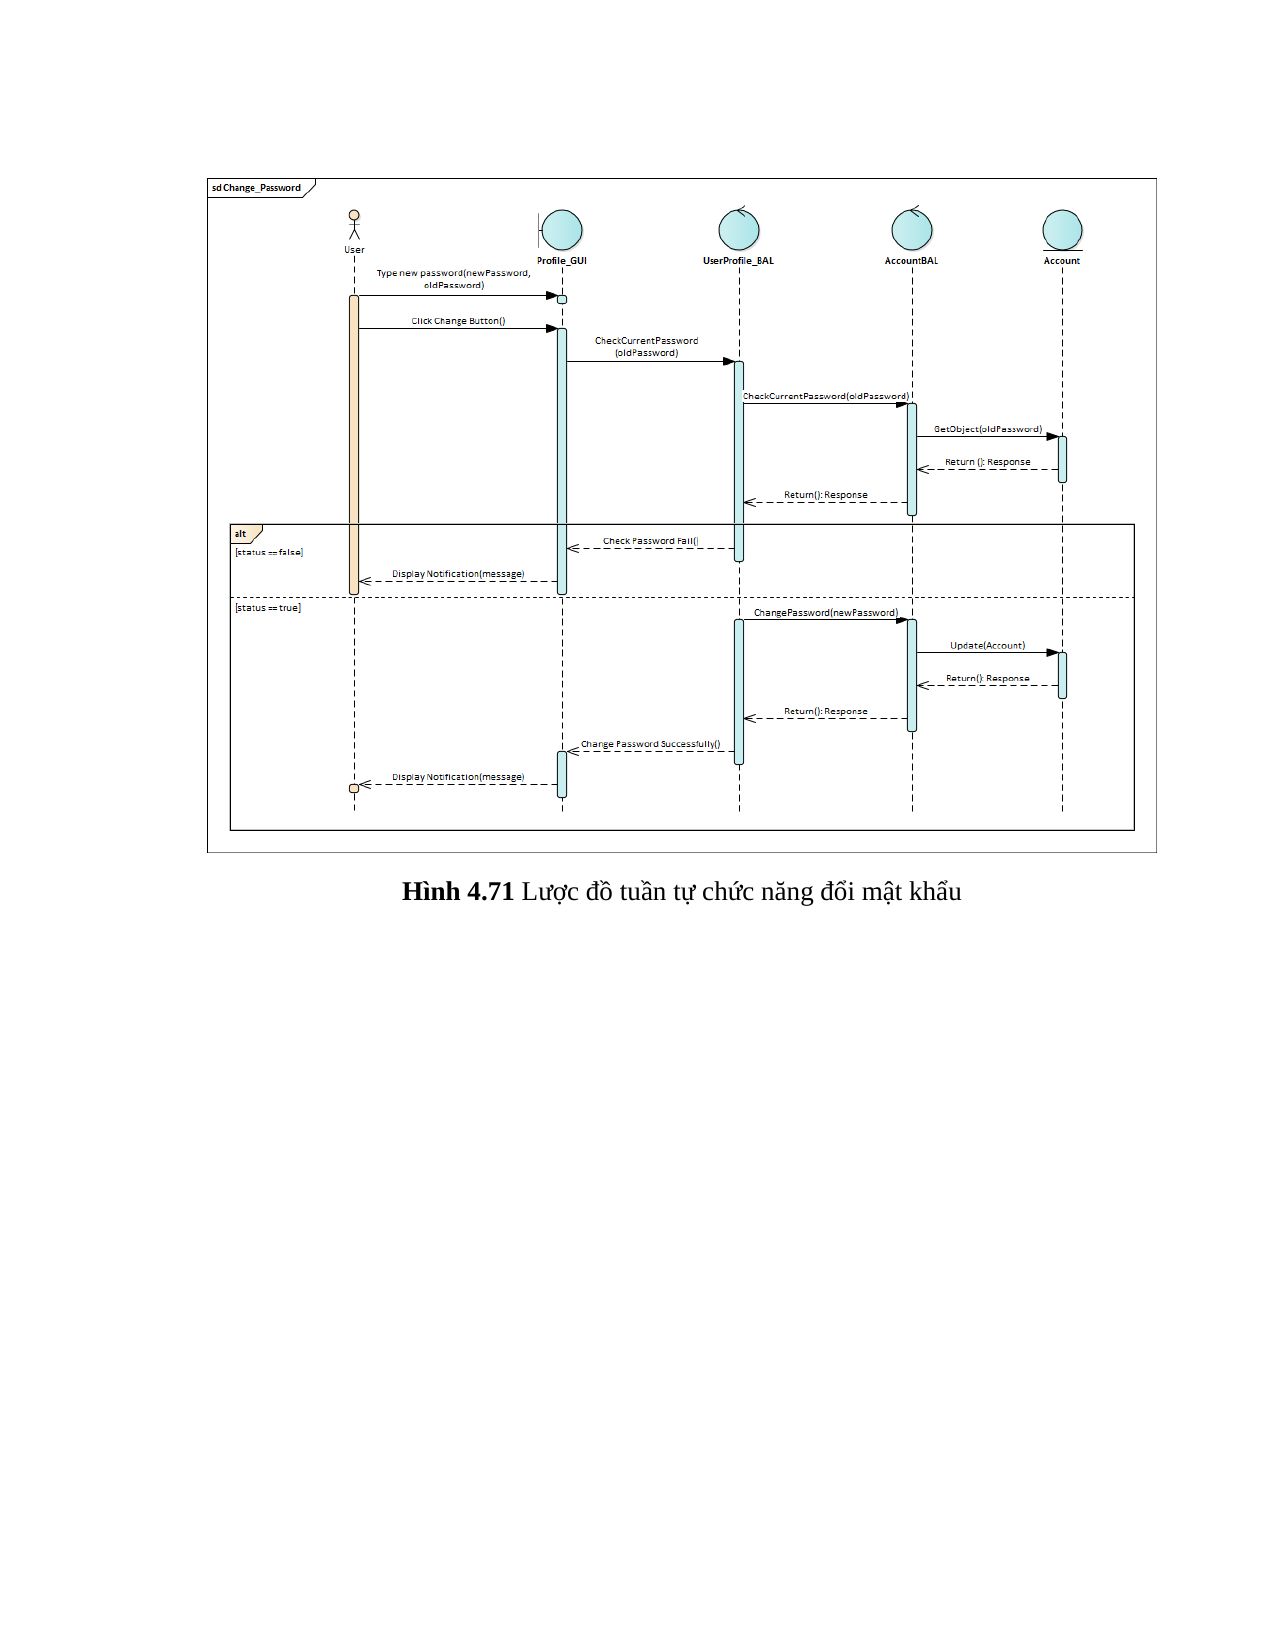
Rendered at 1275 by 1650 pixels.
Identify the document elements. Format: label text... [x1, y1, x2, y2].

text Hình 4.71 Lược đồ tuần tự chức năng đổi mật khẩu [207, 875, 1157, 906]
picture [206, 177, 1157, 853]
